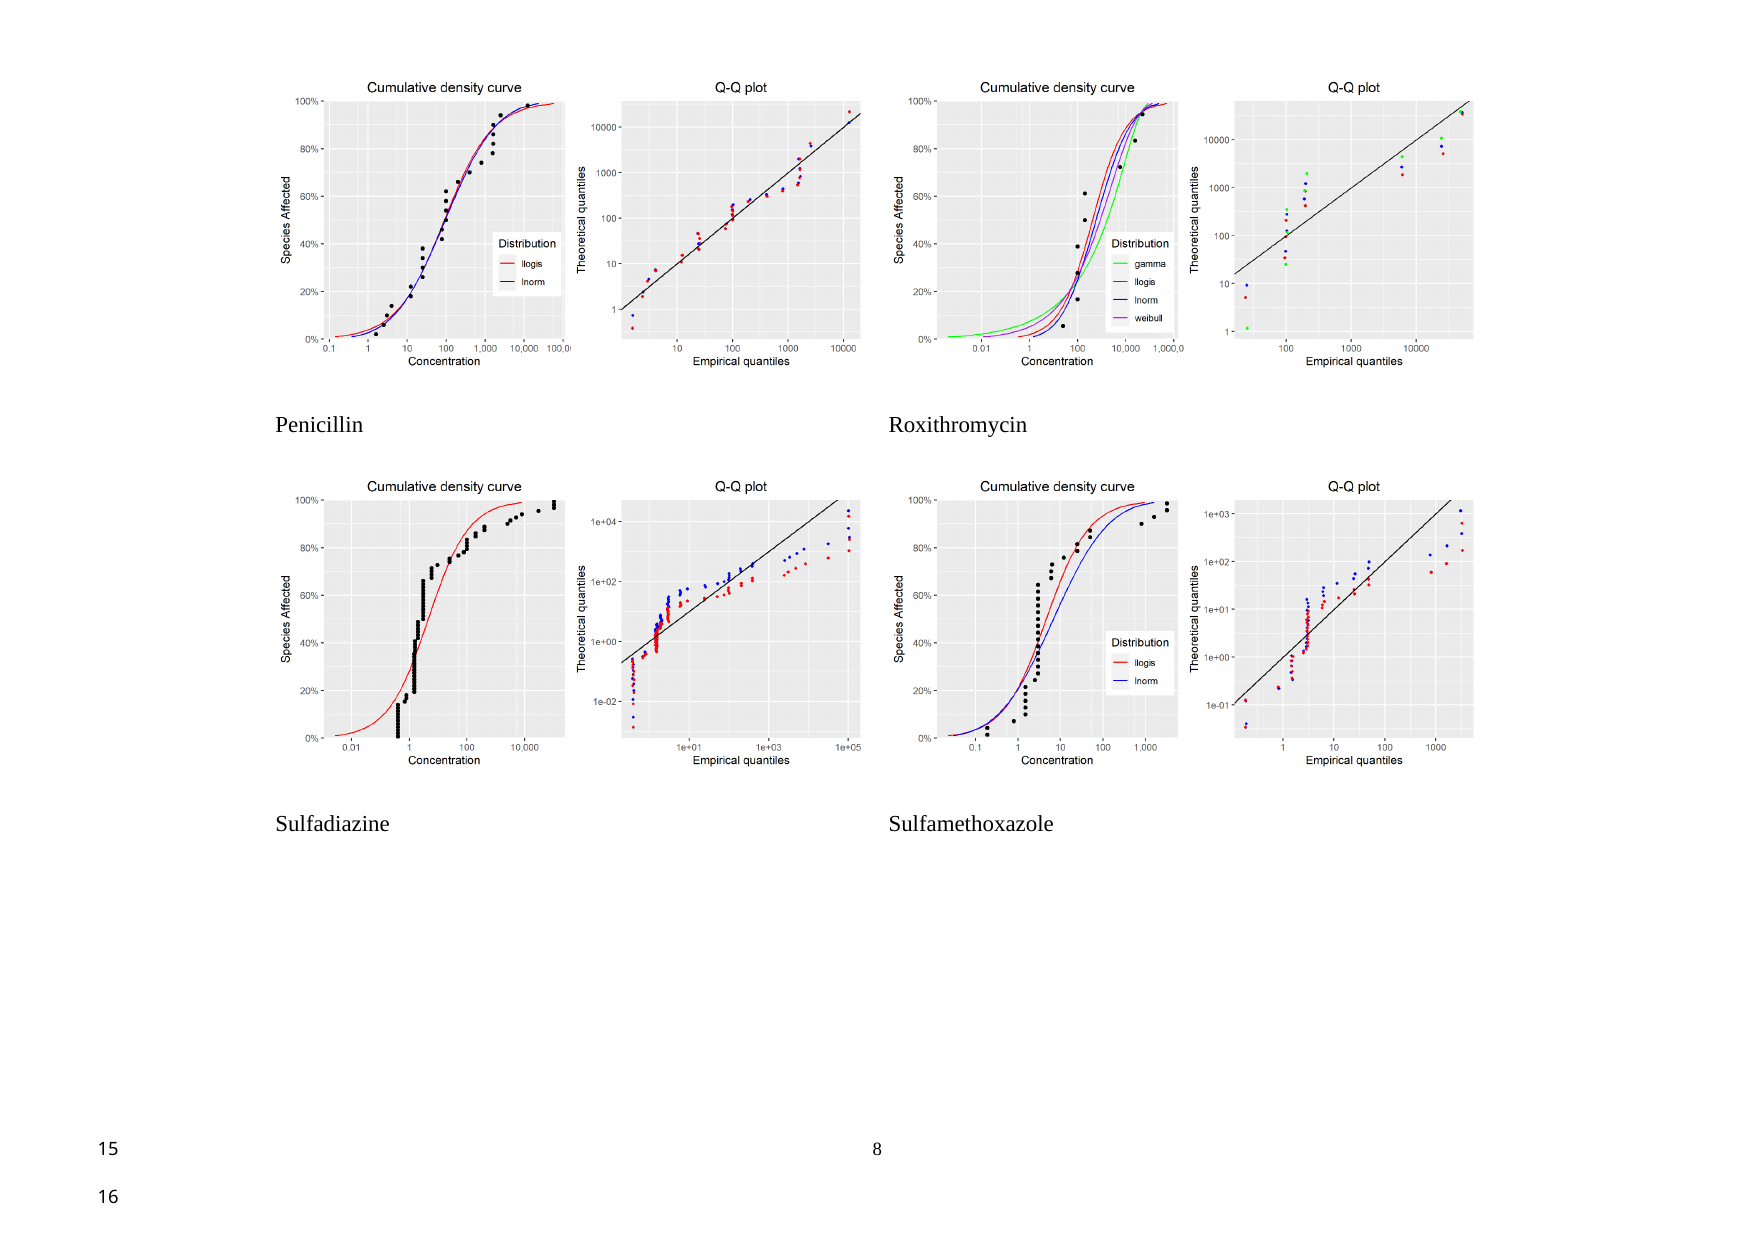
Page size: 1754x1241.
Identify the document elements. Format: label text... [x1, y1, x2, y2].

table_cell Sulfamethoxazole [877, 807, 1490, 860]
picture [275, 476, 866, 772]
table_cell [877, 461, 1490, 807]
picture [888, 76, 1479, 373]
picture [275, 76, 866, 373]
table_cell [264, 461, 877, 807]
table_cell Roxithromycin [877, 408, 1490, 461]
picture [888, 476, 1479, 772]
table_cell [264, 62, 877, 408]
table_cell [877, 62, 1490, 408]
table_cell Penicillin [264, 408, 877, 461]
table_cell Sulfadiazine [264, 807, 877, 860]
